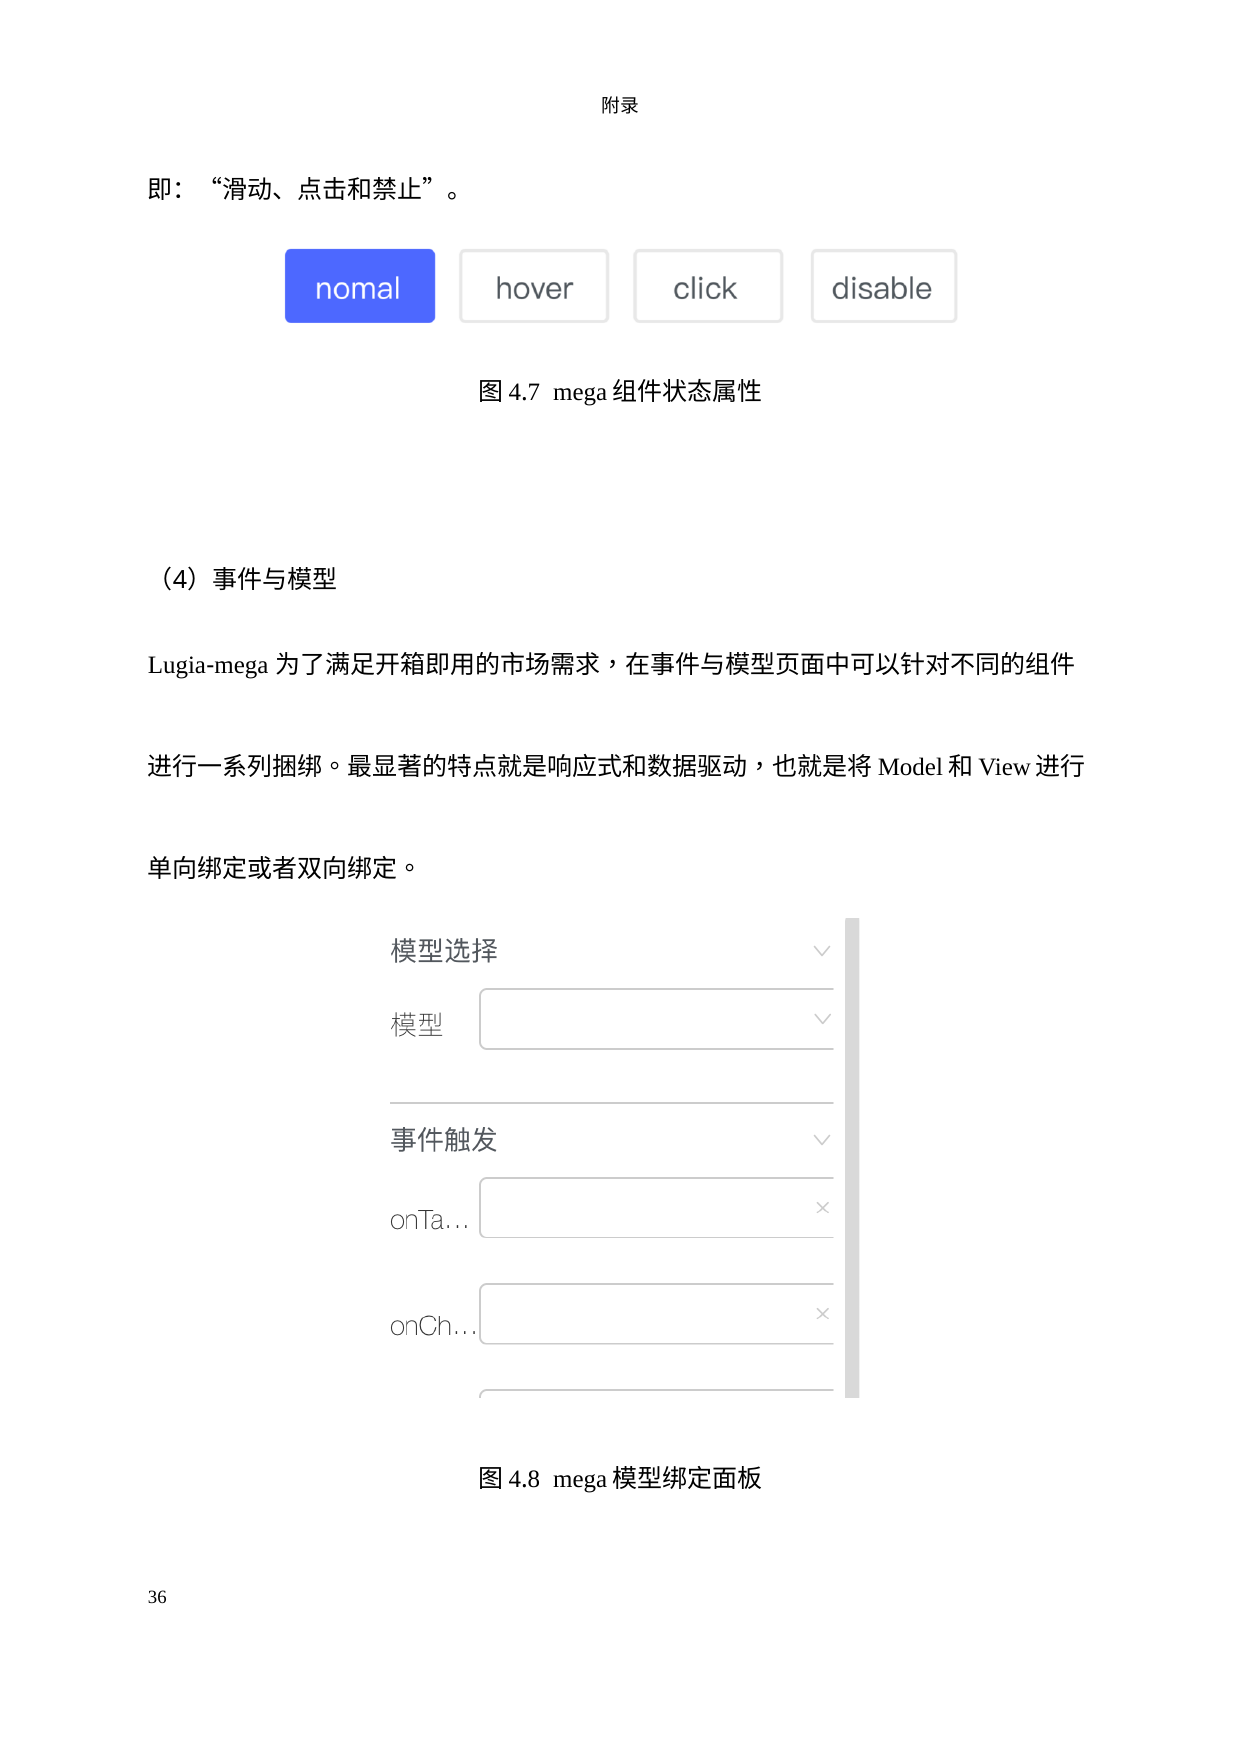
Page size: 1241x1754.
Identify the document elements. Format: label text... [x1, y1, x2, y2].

text 图4.7 mega组件状态属性 [148, 356, 1092, 424]
text Lugia-mega 为了满足开箱即用的市场需求，在事件与模型页面中可以针对不同的组件进行一系列捆绑。最显著的特点就是响应式和数据驱动，也就是将Model和View进行单向绑定或者双向绑定。 [148, 629, 1092, 901]
subtitle 事件与模型 [148, 544, 1092, 612]
picture [278, 239, 962, 329]
picture [380, 918, 860, 1398]
text 图4.8 mega模型绑定面板 [148, 1442, 1092, 1510]
text 即：“滑动、点击和禁止”。 [148, 154, 1092, 222]
